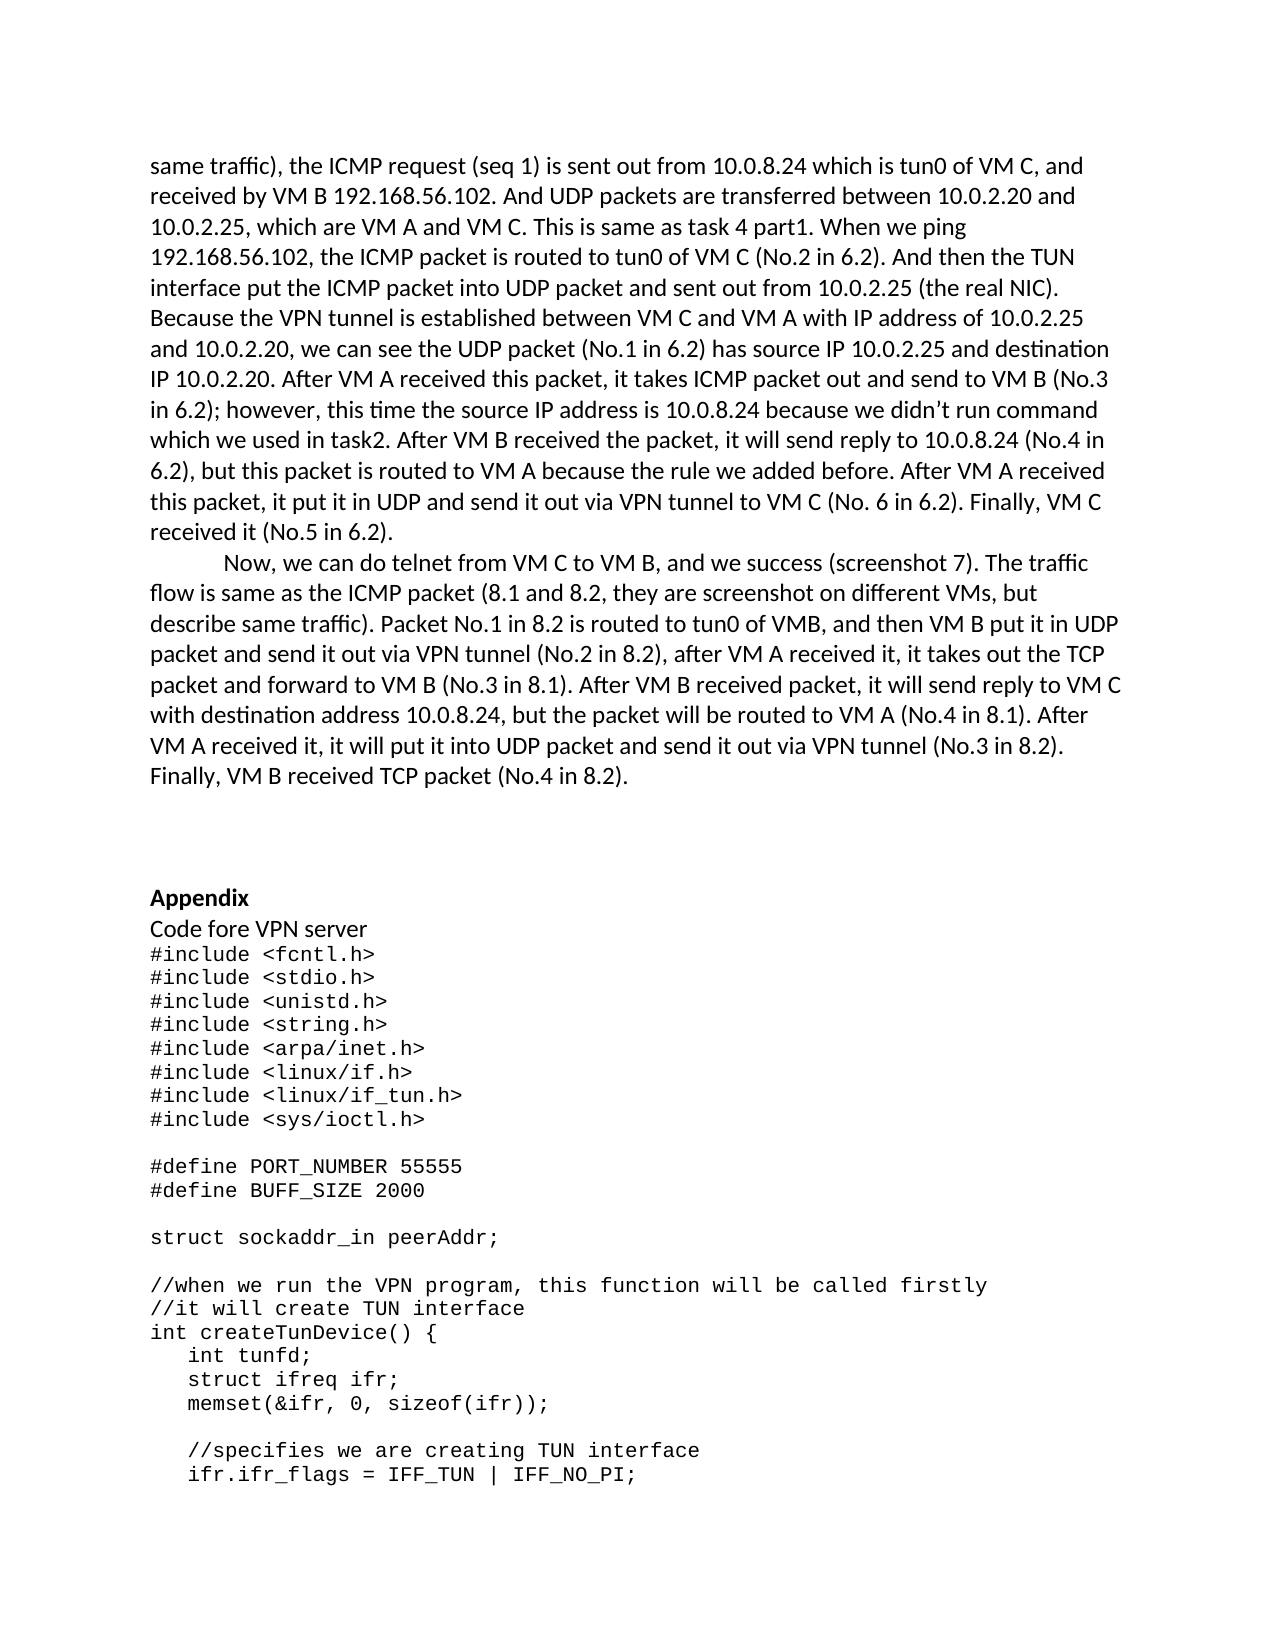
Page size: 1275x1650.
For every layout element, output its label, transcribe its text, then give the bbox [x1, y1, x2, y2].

text #include <arpa/inet.h> [150, 1038, 1125, 1062]
text #include <fcntl.h> [150, 943, 1125, 967]
text #include <unistd.h> [150, 991, 1125, 1014]
text #include <stdio.h> [150, 967, 1125, 991]
text Now, we can do telnet from VM C to VM B, and we success (screenshot 7). The traffic flow is same as the ICMP packet (8.1 and 8.2, they are screenshot on different VMs, but describe same traffic). Packet No.1 in 8.2 is routed to tun0 of VMB, and then VM B put it in UDP packet and send it out via VPN tunnel (No.2 in 8.2), after VM A received it, it takes out the TCP packet and forward to VM B (No.3 in 8.1). After VM B received packet, it will send reply to VM C with destination address 10.0.8.24, but the packet will be routed to VM A (No.4 in 8.1). After VM A received it, it will put it into UDP packet and send it out via VPN tunnel (No.3 in 8.2). Finally, VM B received TCP packet (No.4 in 8.2). [150, 547, 1125, 791]
text Code fore VPN server [150, 913, 1125, 943]
text int tunfd; [150, 1346, 1125, 1369]
text memset(&ifr, 0, sizeof(ifr)); [150, 1393, 1125, 1416]
text #include <linux/if.h> [150, 1062, 1125, 1085]
text int createTunDevice() { [150, 1322, 1125, 1346]
text #include <linux/if_tun.h> [150, 1085, 1125, 1109]
text #define PORT_NUMBER 55555 [150, 1156, 1125, 1180]
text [150, 150, 1125, 547]
text //when we run the VPN program, this function will be called firstly [150, 1274, 1125, 1298]
text //specifies we are creating TUN interface [150, 1440, 1125, 1464]
text struct ifreq ifr; [150, 1369, 1125, 1393]
text //it will create TUN interface [150, 1298, 1125, 1322]
text #include <string.h> [150, 1014, 1125, 1038]
text #define BUFF_SIZE 2000 [150, 1180, 1125, 1204]
text struct sockaddr_in peerAddr; [150, 1227, 1125, 1251]
text #include <sys/ioctl.h> [150, 1109, 1125, 1133]
text Appendix [150, 882, 1125, 913]
text ifr.ifr_flags = IFF_TUN | IFF_NO_PI; [150, 1464, 1125, 1487]
